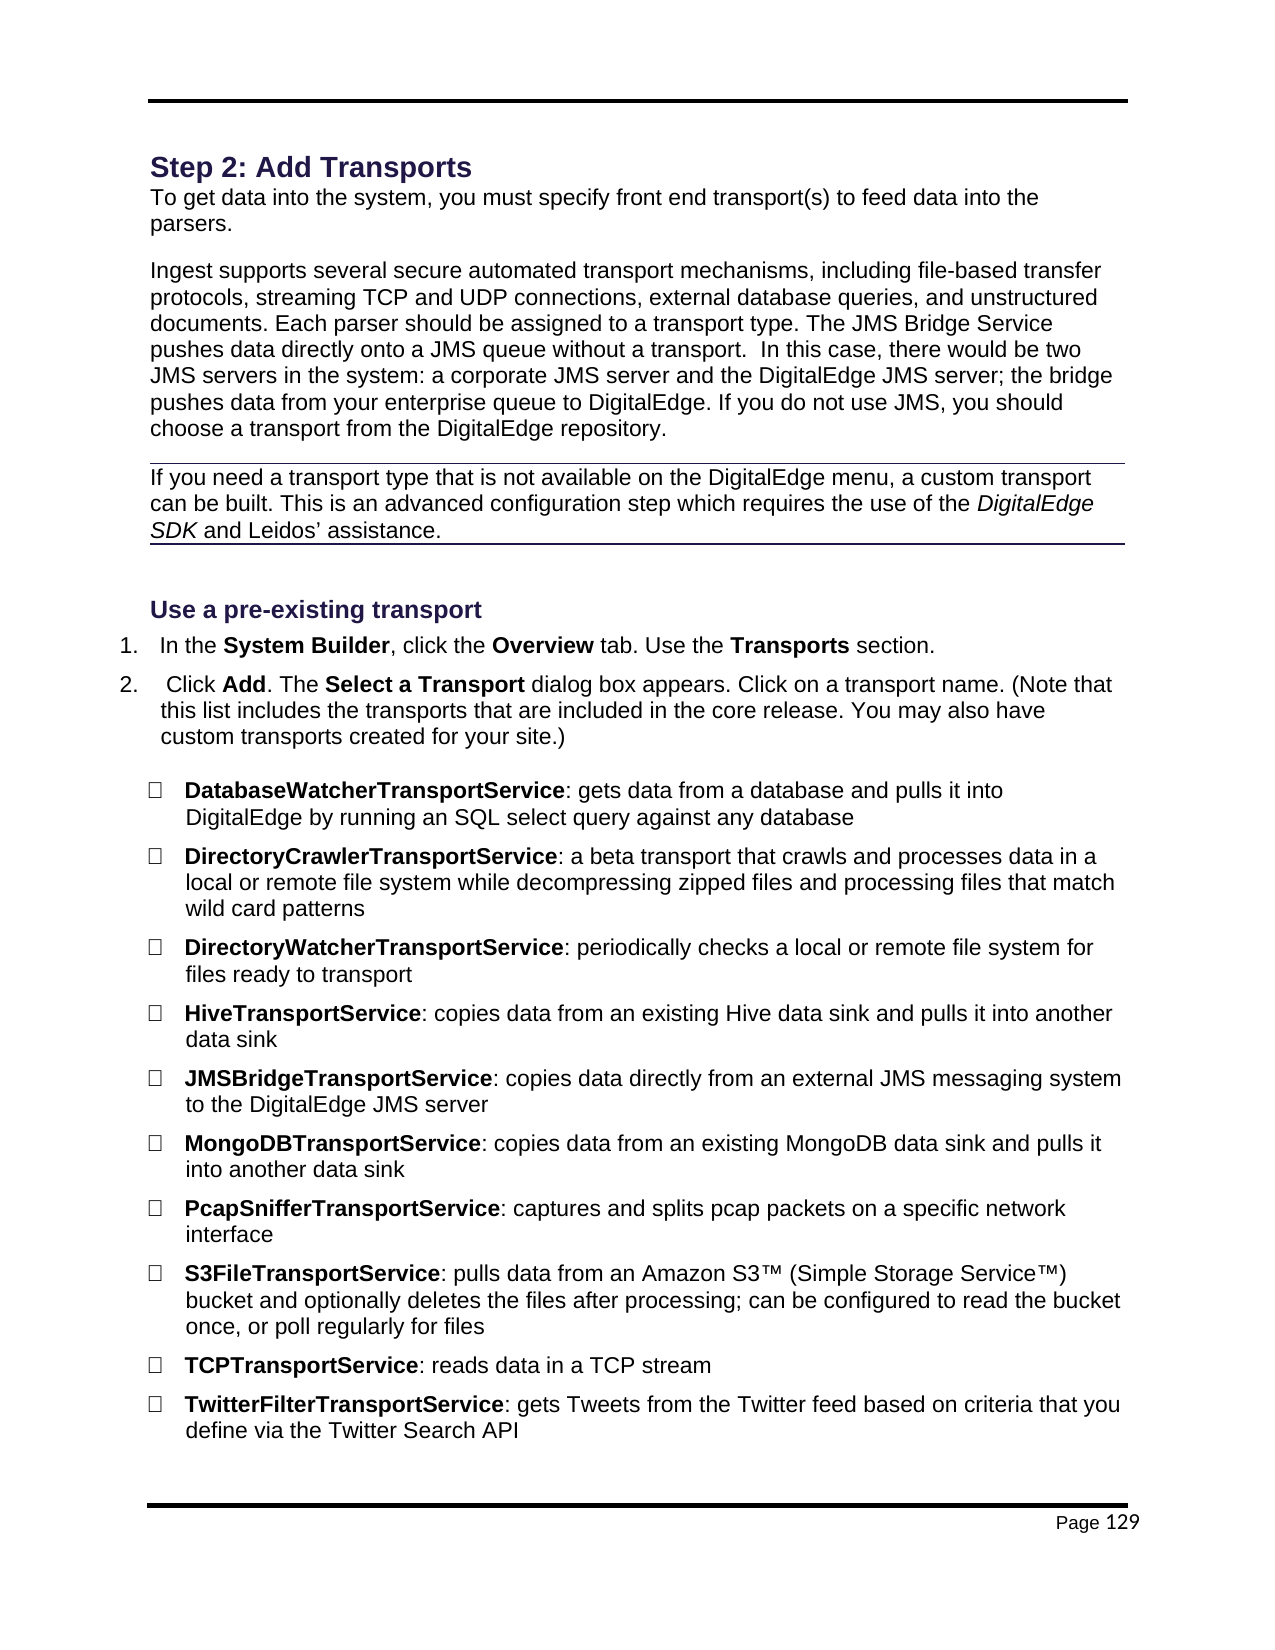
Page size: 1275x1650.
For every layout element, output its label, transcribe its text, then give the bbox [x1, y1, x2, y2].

list S3FileTransportService: pulls data from an Amazon S3™ (Simple Storage Service™) bucket and optionally deletes the files after processing; can be configured to read the bucket once, or poll regularly for files [163, 1260, 1125, 1339]
list DirectoryCrawlerTransportService: a beta transport that crawls and processes data in a local or remote file system while decompressing zipped files and processing files that match wild card patterns [163, 843, 1125, 922]
list Click Add. The Select a Transport dialog box appears. Click on a transport name. (Note that this list includes the transports that are included in the core release. You may also have custom transports created for your site.) [138, 671, 1125, 749]
text If you need a transport type that is not available on the DigitalEdge menu, a custom transport can be built. This is an advanced configuration step which requires the use of the DigitalEdge SDK and Leidos’ assistance. [150, 464, 1125, 543]
text Ingest supports several secure automated transport mechanisms, including file-based transfer protocols, streaming TCP and UDP connections, external database queries, and unstructured documents. Each parser should be assigned to a transport type. The JMS Bridge Service pushes data directly onto a JMS queue without a transport. In this case, there would be two JMS servers in the system: a corporate JMS server and the DigitalEdge JMS server; the bridge pushes data from your enterprise queue to DigitalEdge. If you do not use JMS, you should choose a transport from the DigitalEdge repository. [150, 257, 1125, 442]
subtitle Use a pre-existing transport [150, 594, 1125, 623]
list TCPTransportService: reads data in a TCP stream [163, 1352, 1125, 1378]
subtitle Step 2: Add Transports [150, 150, 1125, 183]
list JMSBridgeTransportService: copies data directly from an external JMS messaging system to the DigitalEdge JMS server [163, 1065, 1125, 1117]
list DirectoryWatcherTransportService: periodically checks a local or remote file system for files ready to transport [163, 934, 1125, 987]
list TwitterFilterTransportService: gets Tweets from the Twitter feed based on criteria that you define via the Twitter Search API [163, 1391, 1125, 1443]
list DatabaseWatcherTransportService: gets data from a database and pulls it into DigitalEdge by running an SQL select query against any database [163, 777, 1125, 830]
list In the System Builder, click the Overview tab. Use the Transports section. [138, 632, 1125, 658]
list PcapSnifferTransportService: captures and splits pcap packets on a specific network interface [163, 1195, 1125, 1248]
list MongoDBTransportService: copies data from an existing MongoDB data sink and pulls it into another data sink [163, 1130, 1125, 1183]
list HiveTransportService: copies data from an existing Hive data sink and pulls it into another data sink [163, 999, 1125, 1052]
text To get data into the system, you must specify front end transport(s) to feed data into the parsers. [150, 183, 1125, 236]
